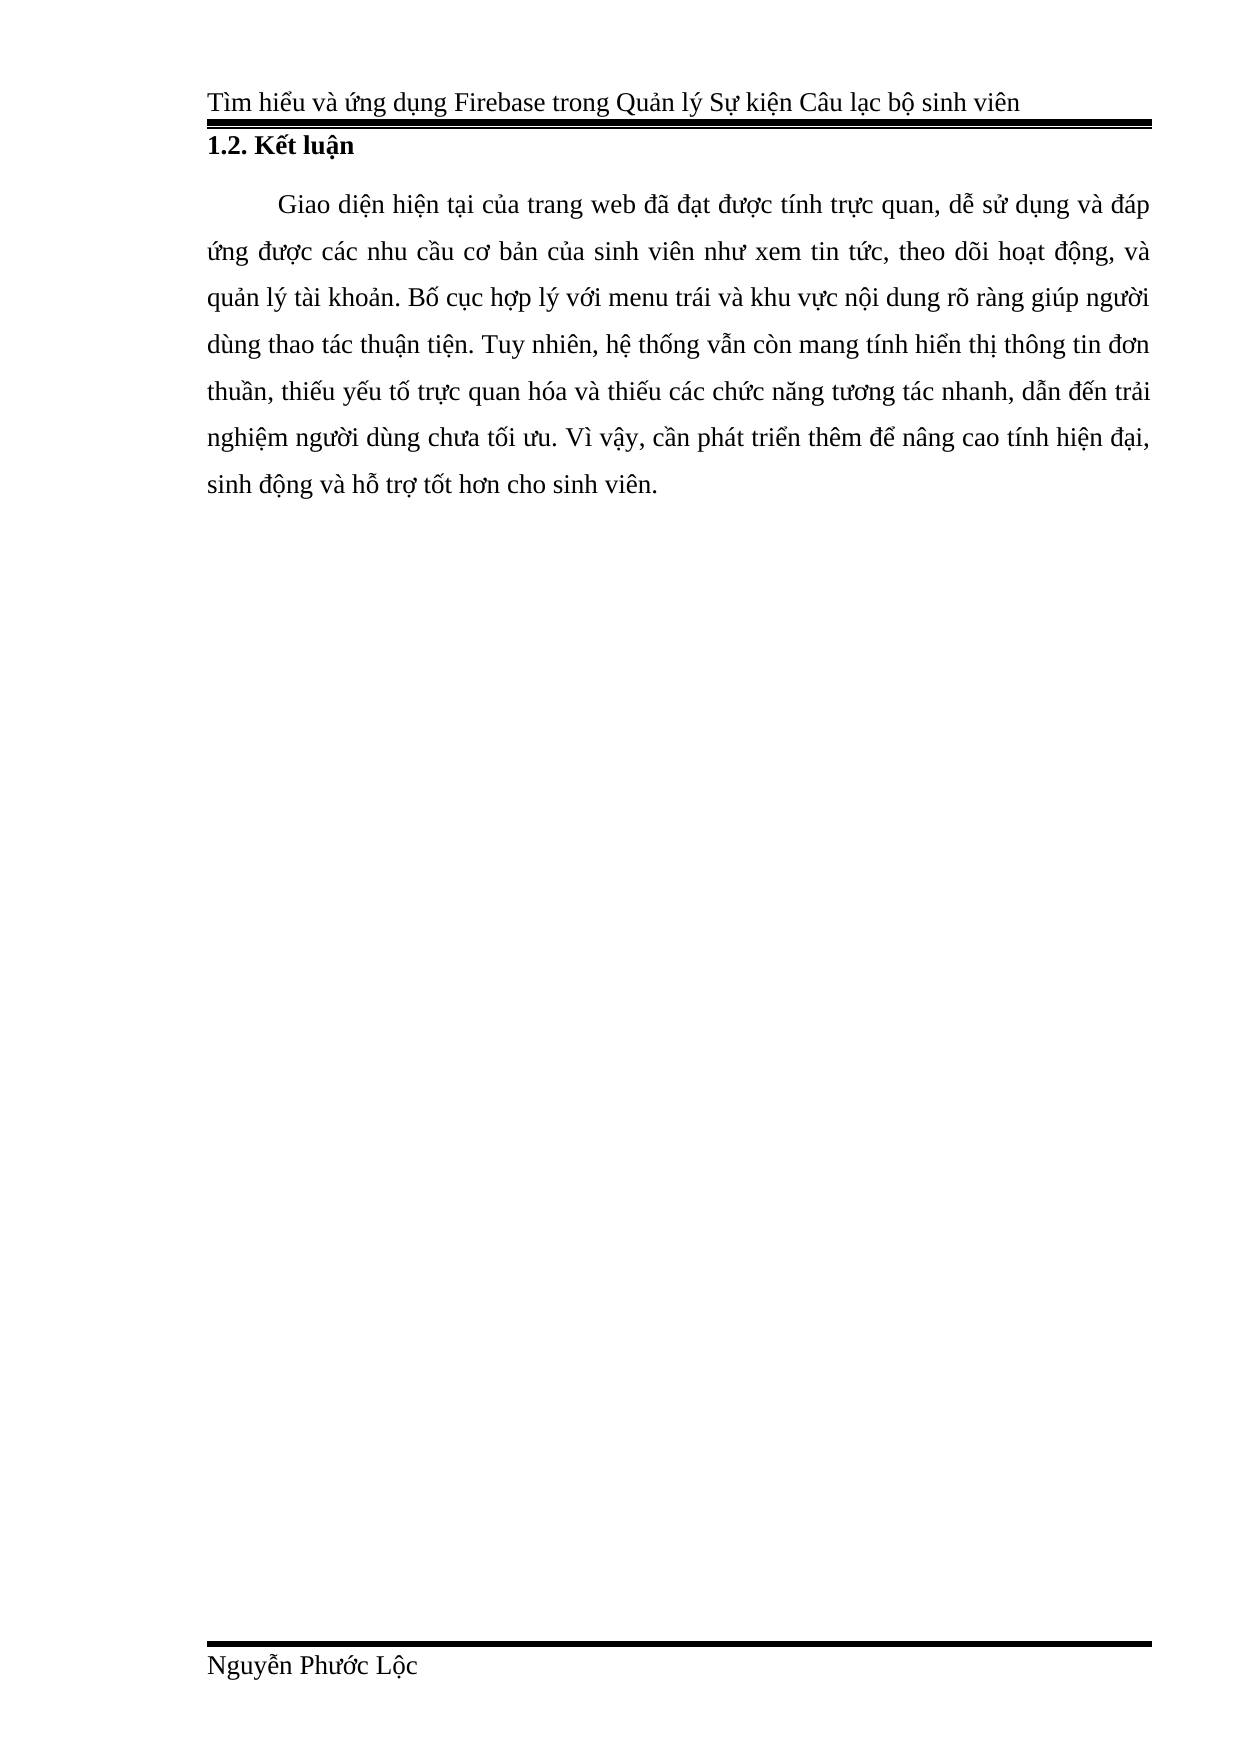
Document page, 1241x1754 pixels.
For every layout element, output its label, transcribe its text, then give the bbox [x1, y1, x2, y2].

text Giao diện hiện tại của trang web đã đạt được tính trực quan, dễ sử dụng và đáp ứng được các nhu cầu cơ bản của sinh viên như xem tin tức, theo dõi hoạt động, và quản lý tài khoản. Bố cục hợp lý với menu trái và khu vực nội dung rõ ràng giúp người dùng thao tác thuận tiện. Tuy nhiên, hệ thống vẫn còn mang tính hiển thị thông tin đơn thuần, thiếu yếu tố trực quan hóa và thiếu các chức năng tương tác nhanh, dẫn đến trải nghiệm người dùng chưa tối ưu. Vì vậy, cần phát triển thêm để nâng cao tính hiện đại, sinh động và hỗ trợ tốt hơn cho sinh viên. [207, 188, 1152, 499]
subtitle Kết luận [207, 129, 1152, 160]
